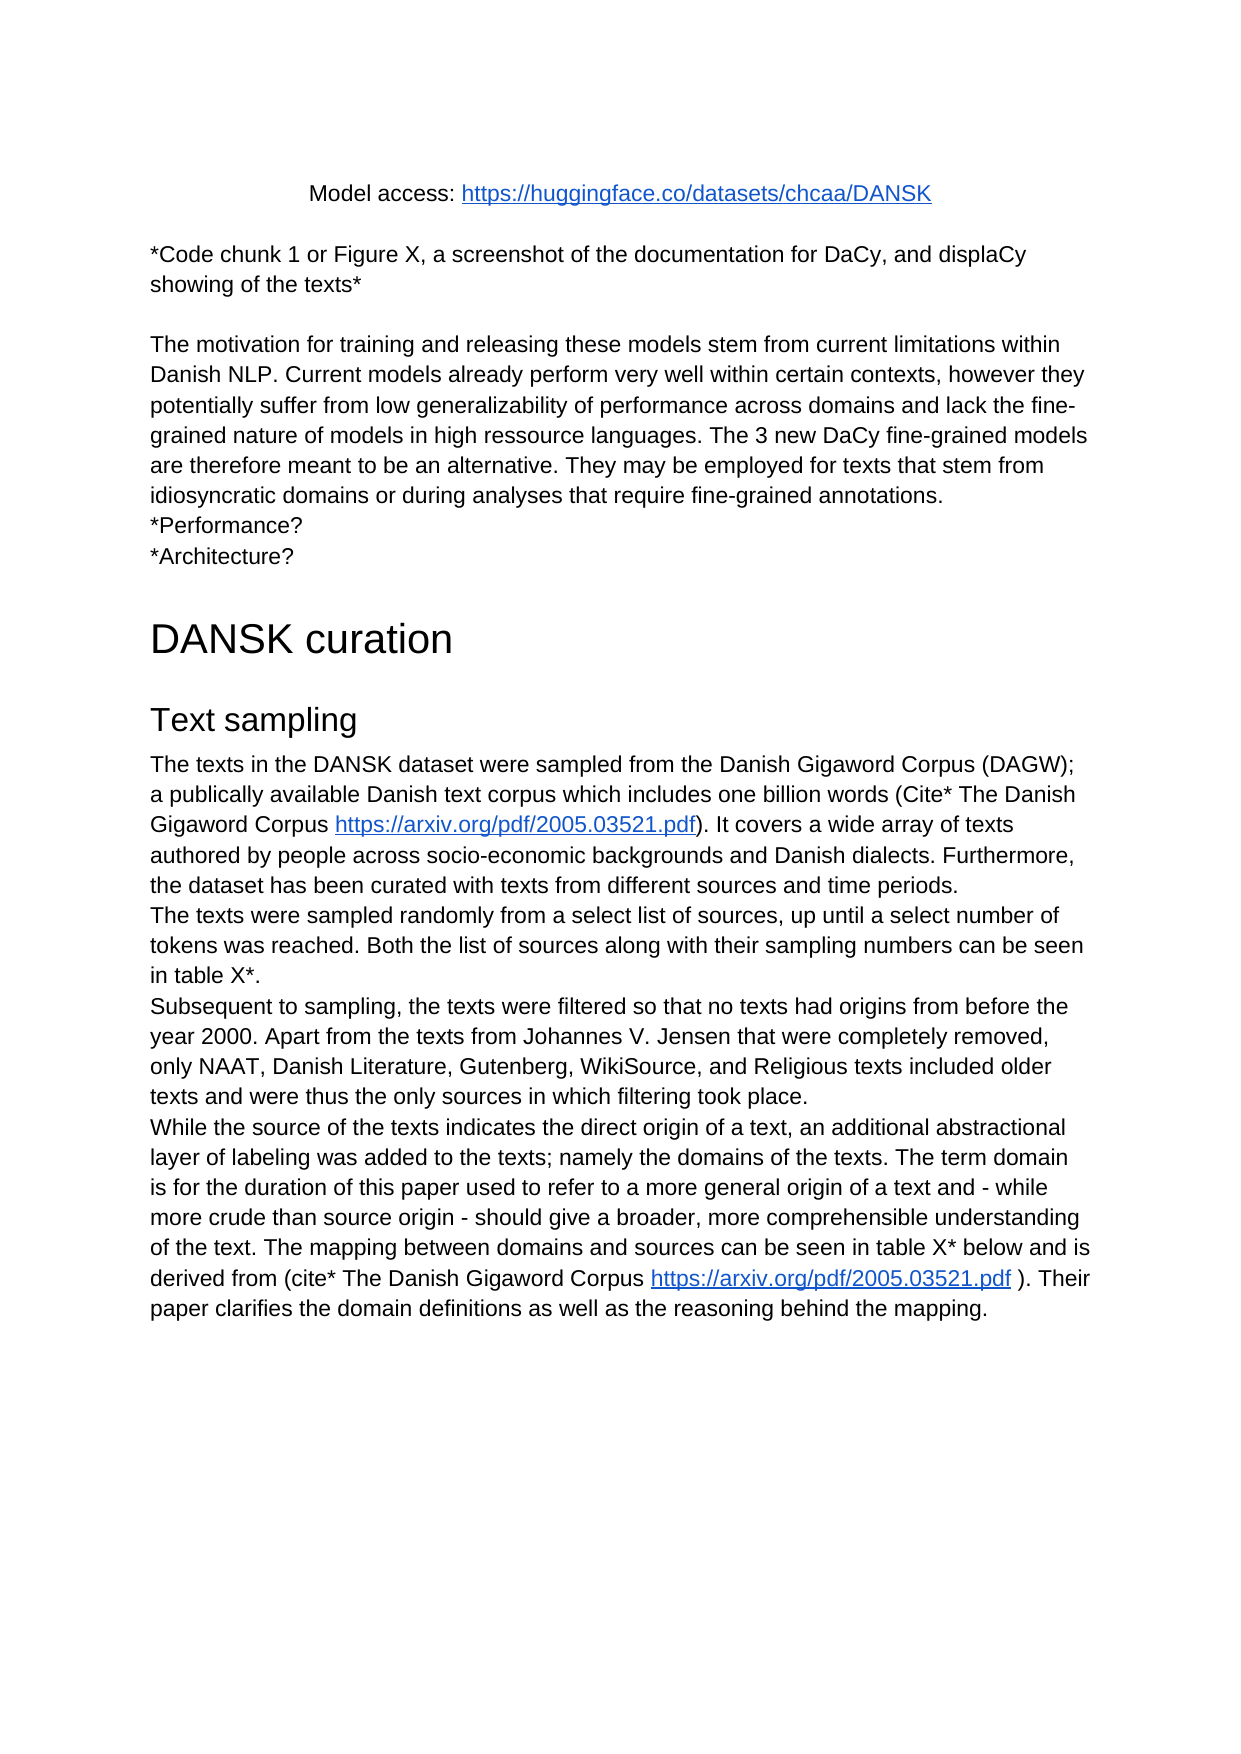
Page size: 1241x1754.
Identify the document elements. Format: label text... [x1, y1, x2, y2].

text The motivation for training and releasing these models stem from current limitations within Danish NLP. Current models already perform very well within certain contexts, however they potentially suffer from low generalizability of performance across domains and lack the fine-grained nature of models in high ressource languages. The 3 new DaCy fine-grained models are therefore meant to be an alternative. They may be employed for texts that stem from idiosyncratic domains or during analyses that require fine-grained annotations. [150, 331, 1090, 509]
text *Performance? [150, 512, 1090, 539]
text The texts in the DANSK dataset were sampled from the Danish Gigaword Corpus (DAGW); a publically available Danish text corpus which includes one billion words (Cite* The Danish Gigaword Corpus https://arxiv.org/pdf/2005.03521.pdf). It covers a wide array of texts authored by people across socio-economic backgrounds and Danish dialects. Furthermore, the dataset has been curated with texts from different sources and time periods. [150, 751, 1090, 898]
text Subsequent to sampling, the texts were filtered so that no texts had origins from before the year 2000. Apart from the texts from Johannes V. Jensen that were completely removed, only NAAT, Danish Literature, Gutenberg, WikiSource, and Religious texts included older texts and were thus the only sources in which filtering took place. [150, 993, 1090, 1109]
text The texts were sampled randomly from a select list of sources, up until a select number of tokens was reached. Both the list of sources along with their sampling numbers can be seen in table X*. [150, 902, 1090, 989]
text Model access: https://huggingface.co/datasets/chcaa/DANSK [150, 180, 1090, 207]
subtitle DANSK curation [150, 614, 1090, 662]
subtitle Text sampling [150, 700, 1090, 738]
text While the source of the texts indicates the direct origin of a text, an additional abstractional layer of labeling was added to the texts; namely the domains of the texts. The term domain is for the duration of this paper used to refer to a more general origin of a text and - while more crude than source origin - should give a broader, more comprehensible understanding of the text. The mapping between domains and sources can be seen in table X* below and is derived from (cite* The Danish Gigaword Corpus https://arxiv.org/pdf/2005.03521.pdf ). Their paper clarifies the domain definitions as well as the reasoning behind the mapping. [150, 1113, 1090, 1321]
text *Code chunk 1 or Figure X, a screenshot of the documentation for DaCy, and displaCy showing of the texts* [150, 241, 1090, 297]
text *Architecture? [150, 543, 1090, 569]
